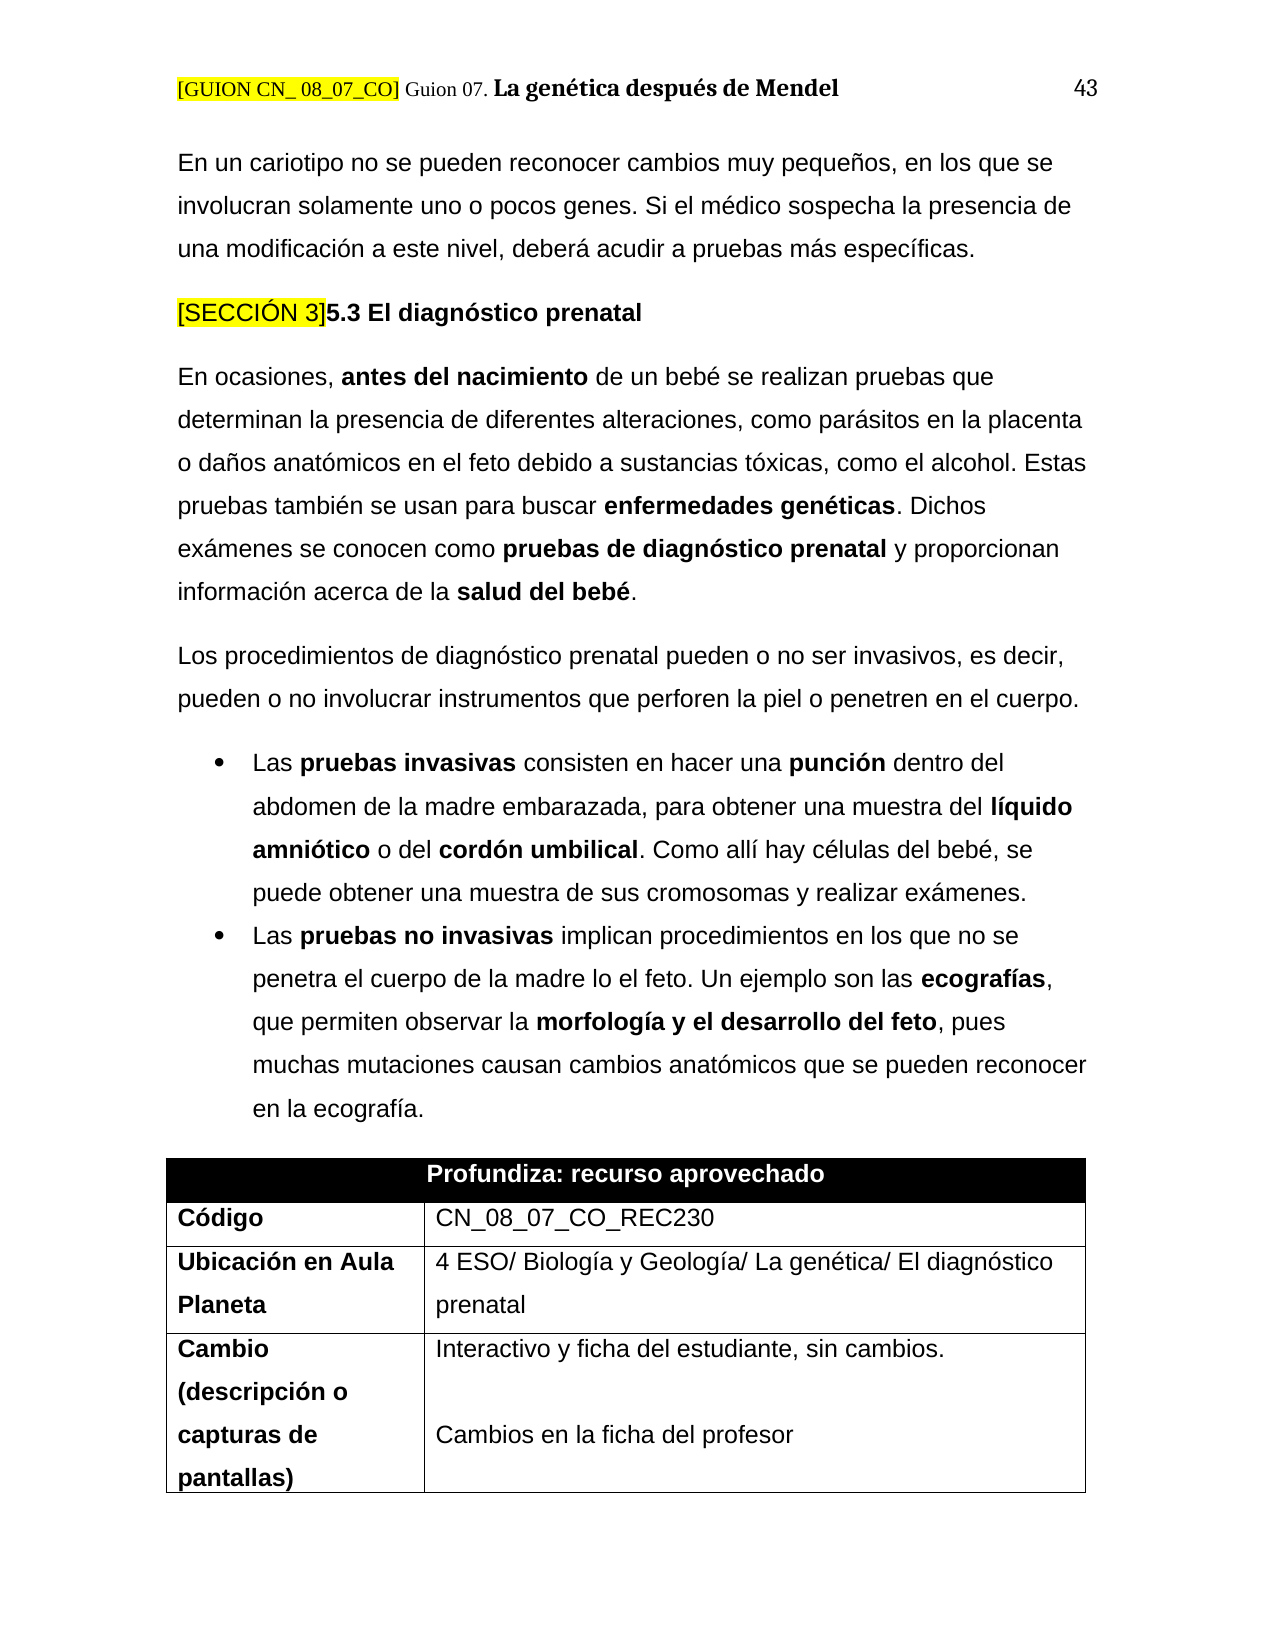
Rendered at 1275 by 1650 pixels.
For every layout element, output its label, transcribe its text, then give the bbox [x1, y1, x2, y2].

table_cell 4 ESO/ Biología y Geología/ La genética/ El diagnóstico prenatal [425, 1247, 1085, 1333]
table_cell Ubicación en Aula Planeta [167, 1247, 424, 1333]
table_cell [167, 1334, 424, 1492]
list Las pruebas no invasivas implican procedimientos en los que no se penetra el cuerpo de la madre lo el feto. Un ejemplo son las ecografías, que permiten observar la morfología y el desarrollo del feto, pues muchas mutaciones causan cambios anatómicos que se pueden reconocer en la ecografía. [215, 921, 1098, 1122]
text En un cariotipo no se pueden reconocer cambios muy pequeños, en los que se involucran solamente uno o pocos genes. Si el médico sospecha la presencia de una modificación a este nivel, deberá acudir a pruebas más específicas. [177, 148, 1098, 263]
table_cell Código [167, 1203, 424, 1246]
text [SECCIÓN 3]5.3 El diagnóstico prenatal [326, 298, 1098, 327]
text Los procedimientos de diagnóstico prenatal pueden o no ser invasivos, es decir, pueden o no involucrar instrumentos que perforen la piel o penetren en el cuerpo. [177, 641, 1098, 713]
table_cell CN_08_07_CO_REC230 [425, 1203, 1085, 1246]
text En ocasiones, antes del nacimiento de un bebé se realizan pruebas que determinan la presencia de diferentes alteraciones, como parásitos en la placenta o daños anatómicos en el feto debido a sustancias tóxicas, como el alcohol. Estas pruebas también se usan para buscar enfermedades genéticas. Dichos exámenes se conocen como pruebas de diagnóstico prenatal y proporcionan información acerca de la salud del bebé. [177, 362, 1098, 606]
table_header Profundiza: recurso aprovechado [167, 1159, 1085, 1202]
list Las pruebas invasivas consisten en hacer una punción dentro del abdomen de la madre embarazada, para obtener una muestra del líquido amniótico o del cordón umbilical. Como allí hay células del bebé, se puede obtener una muestra de sus cromosomas y realizar exámenes. [215, 748, 1098, 907]
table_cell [425, 1334, 1085, 1492]
